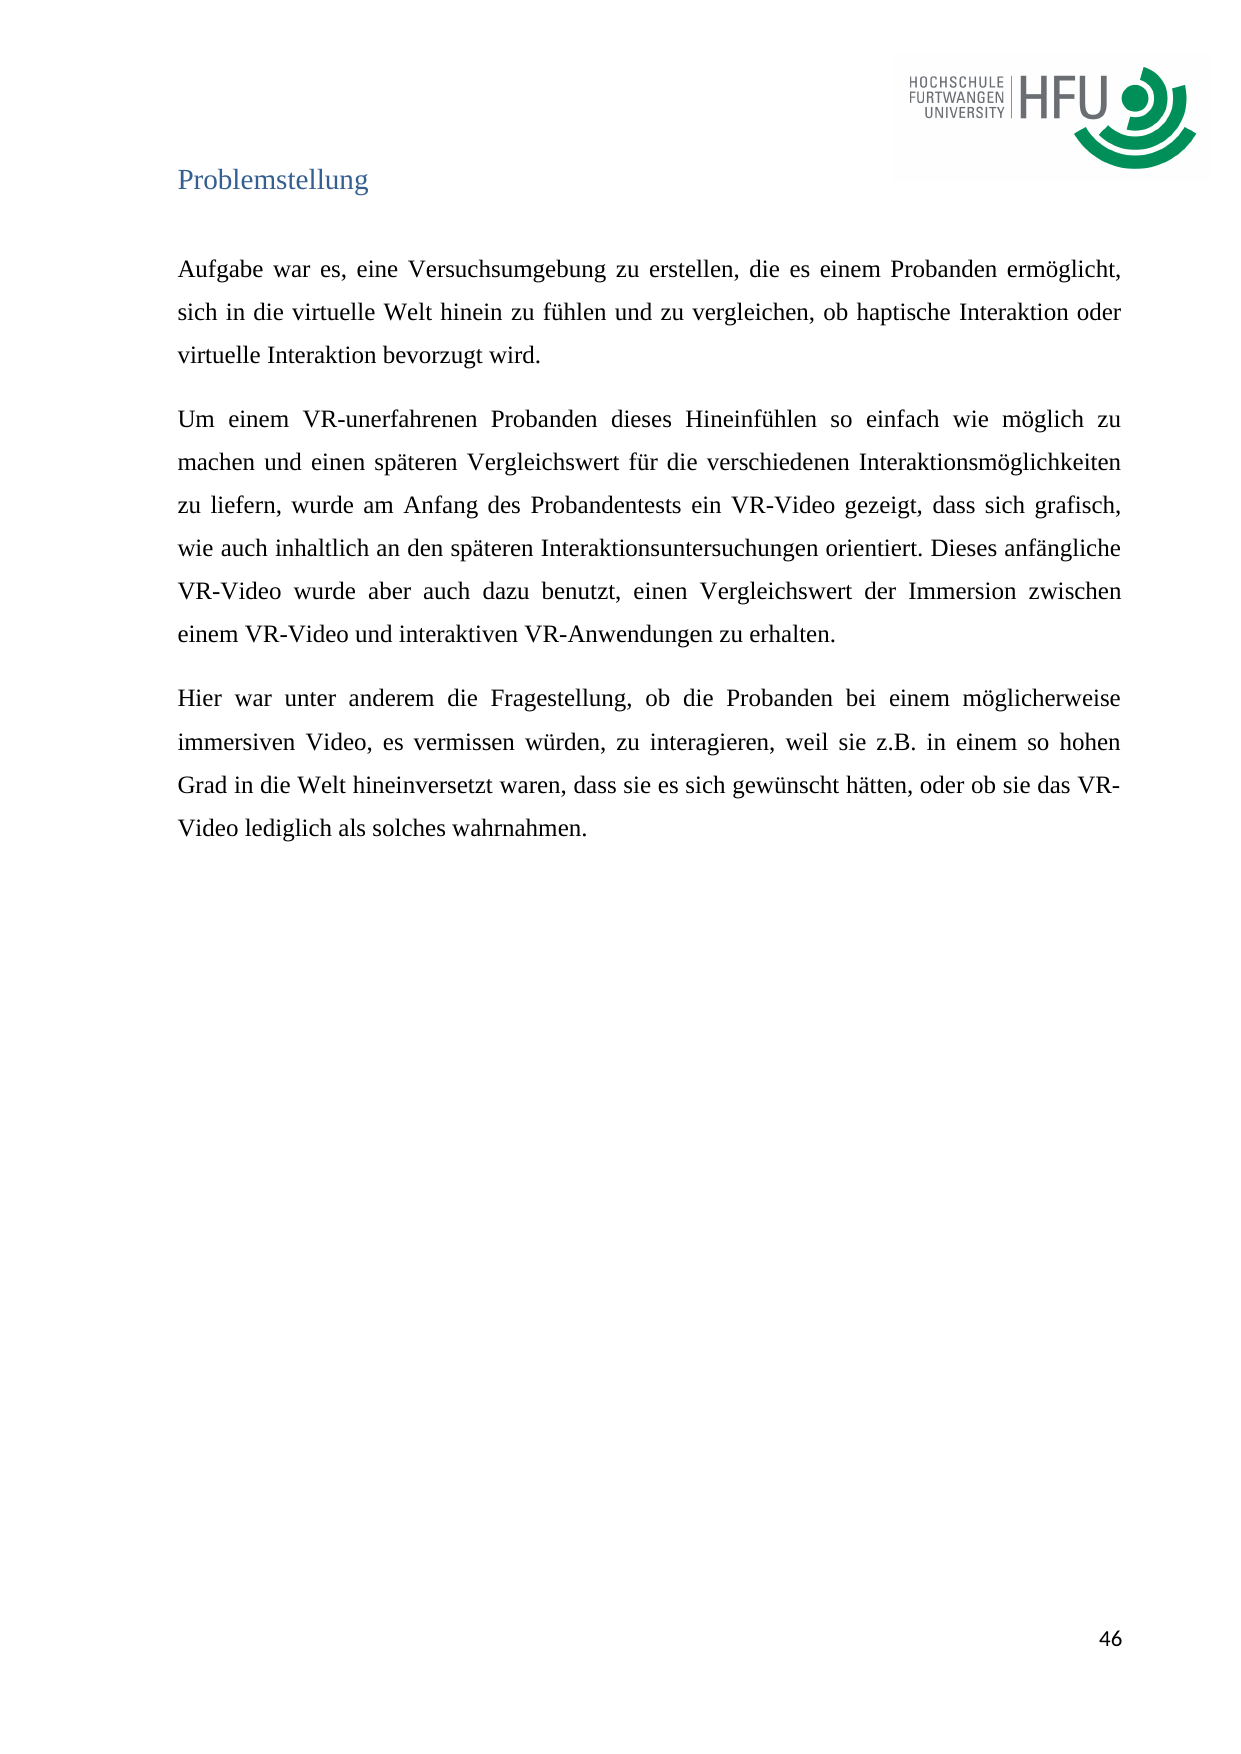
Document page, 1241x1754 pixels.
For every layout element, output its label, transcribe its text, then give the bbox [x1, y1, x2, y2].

picture [891, 52, 1212, 182]
text Aufgabe war es, eine Versuchsumgebung zu erstellen, die es einem Probanden ermöglicht, sich in die virtuelle Welt hinein zu fühlen und zu vergleichen, ob haptische Interaktion oder virtuelle Interaktion bevorzugt wird. [177, 254, 1122, 369]
subtitle Problemstellung [177, 162, 1122, 196]
text Um einem VR-unerfahrenen Probanden dieses Hineinfühlen so einfach wie möglich zu machen und einen späteren Vergleichswert für die verschiedenen Interaktionsmöglichkeiten zu liefern, wurde am Anfang des Probandentests ein VR-Video gezeigt, dass sich grafisch, wie auch inhaltlich an den späteren Interaktionsuntersuchungen orientiert. Dieses anfängliche VR-Video wurde aber auch dazu benutzt, einen Vergleichswert der Immersion zwischen einem VR-Video und interaktiven VR-Anwendungen zu erhalten. [177, 404, 1122, 648]
text Hier war unter anderem die Fragestellung, ob die Probanden bei einem möglicherweise immersiven Video, es vermissen würden, zu interagieren, weil sie z.B. in einem so hohen Grad in die Welt hineinversetzt waren, dass sie es sich gewünscht hätten, oder ob sie das VR-Video lediglich als solches wahrnahmen. [177, 683, 1122, 842]
